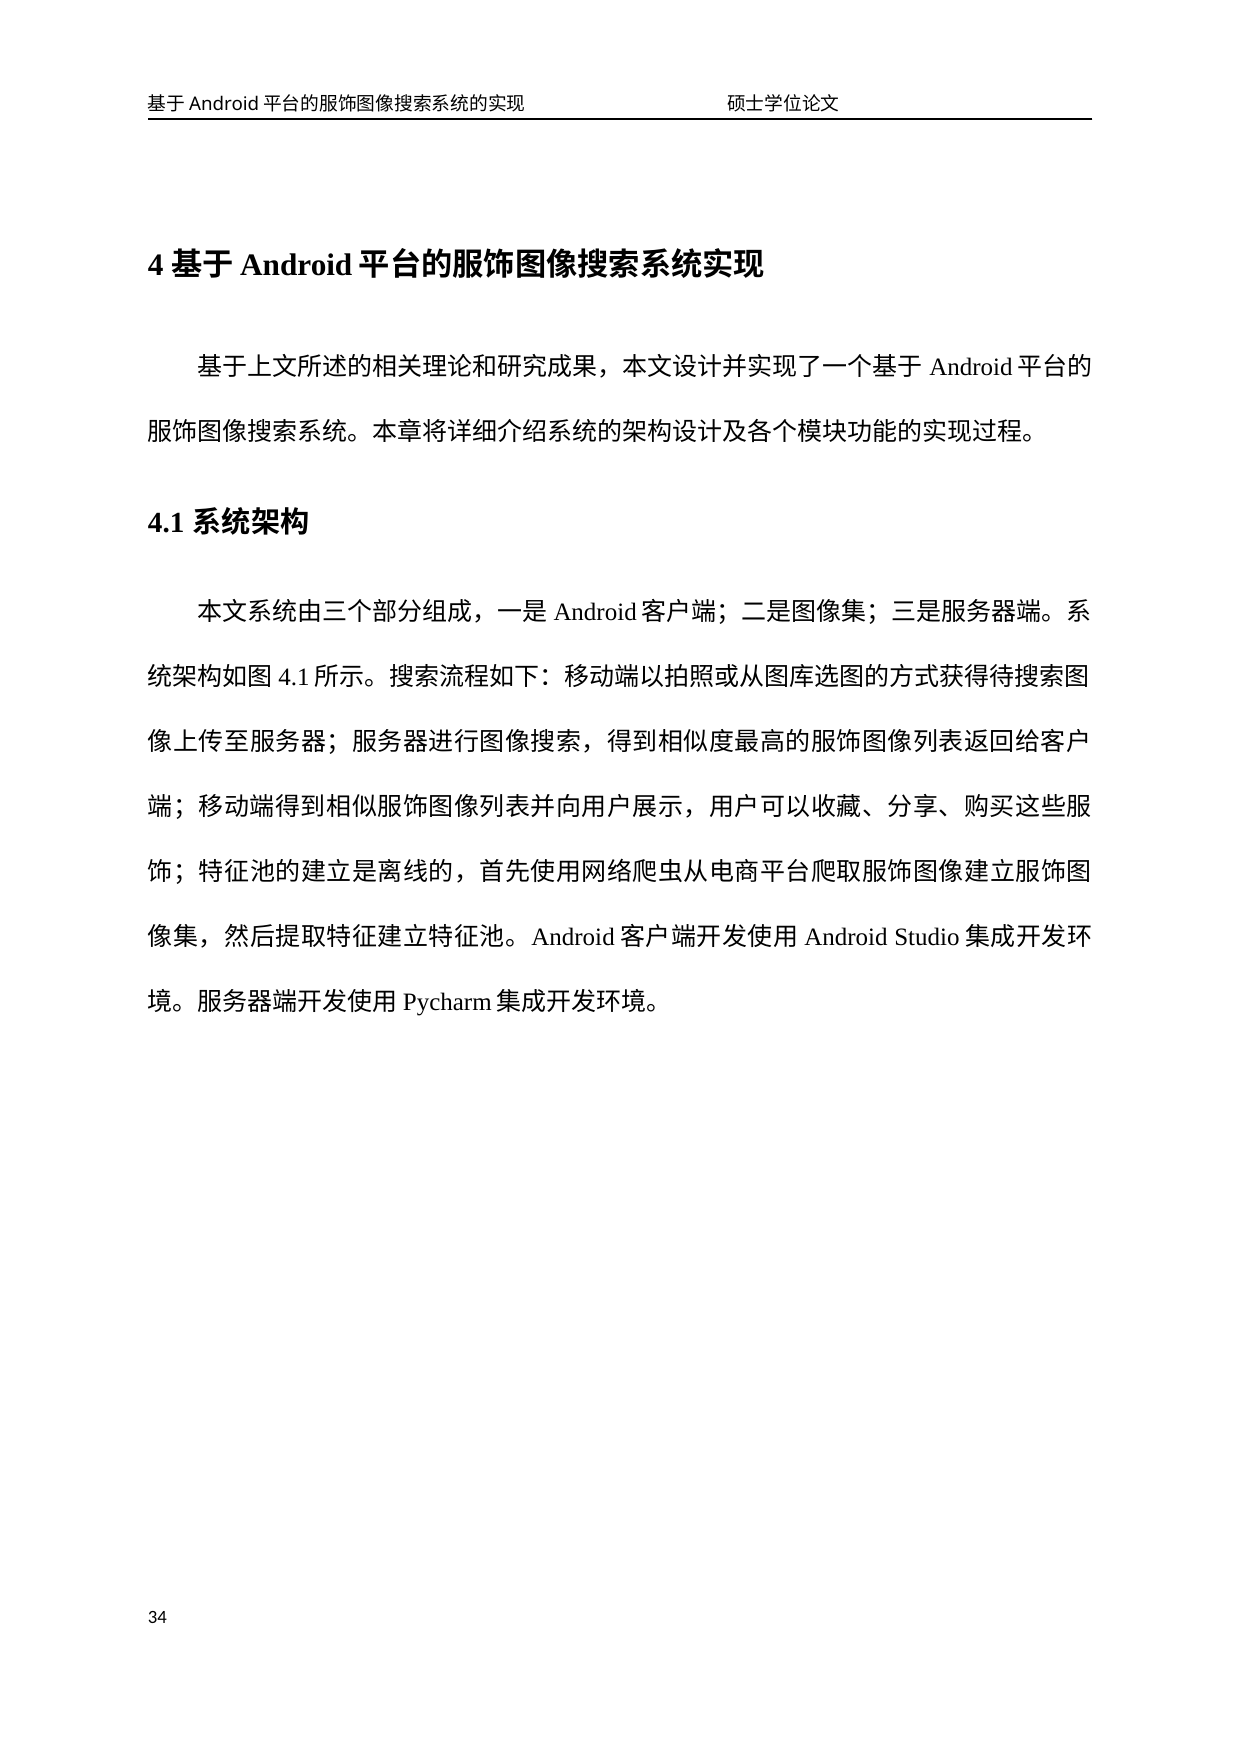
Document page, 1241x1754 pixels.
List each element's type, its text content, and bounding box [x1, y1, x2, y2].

list 基于上文所述的相关理论和研究成果，本文设计并实现了一个基于Android平台的服饰图像搜索系统。本章将详细介绍系统的架构设计及各个模块功能的实现过程。 [148, 332, 1092, 462]
subtitle 系统架构 [148, 487, 1092, 552]
subtitle 4 基于Android平台的服饰图像搜索系统实现 [148, 230, 1071, 295]
list 本文系统由三个部分组成，一是Android客户端；二是图像集；三是服务器端。系统架构如图4.1所示。搜索流程如下：移动端以拍照或从图库选图的方式获得待搜索图像上传至服务器；服务器进行图像搜索，得到相似度最高的服饰图像列表返回给客户端；移动端得到相似服饰图像列表并向用户展示，用户可以收藏、分享、购买这些服饰；特征池的建立是离线的，首先使用网络爬虫从电商平台爬取服饰图像建立服饰图像集，然后提取特征建立特征池。Android客户端开发使用Android Studio集成开发环境。服务器端开发使用Pycharm集成开发环境。 [148, 577, 1092, 1032]
